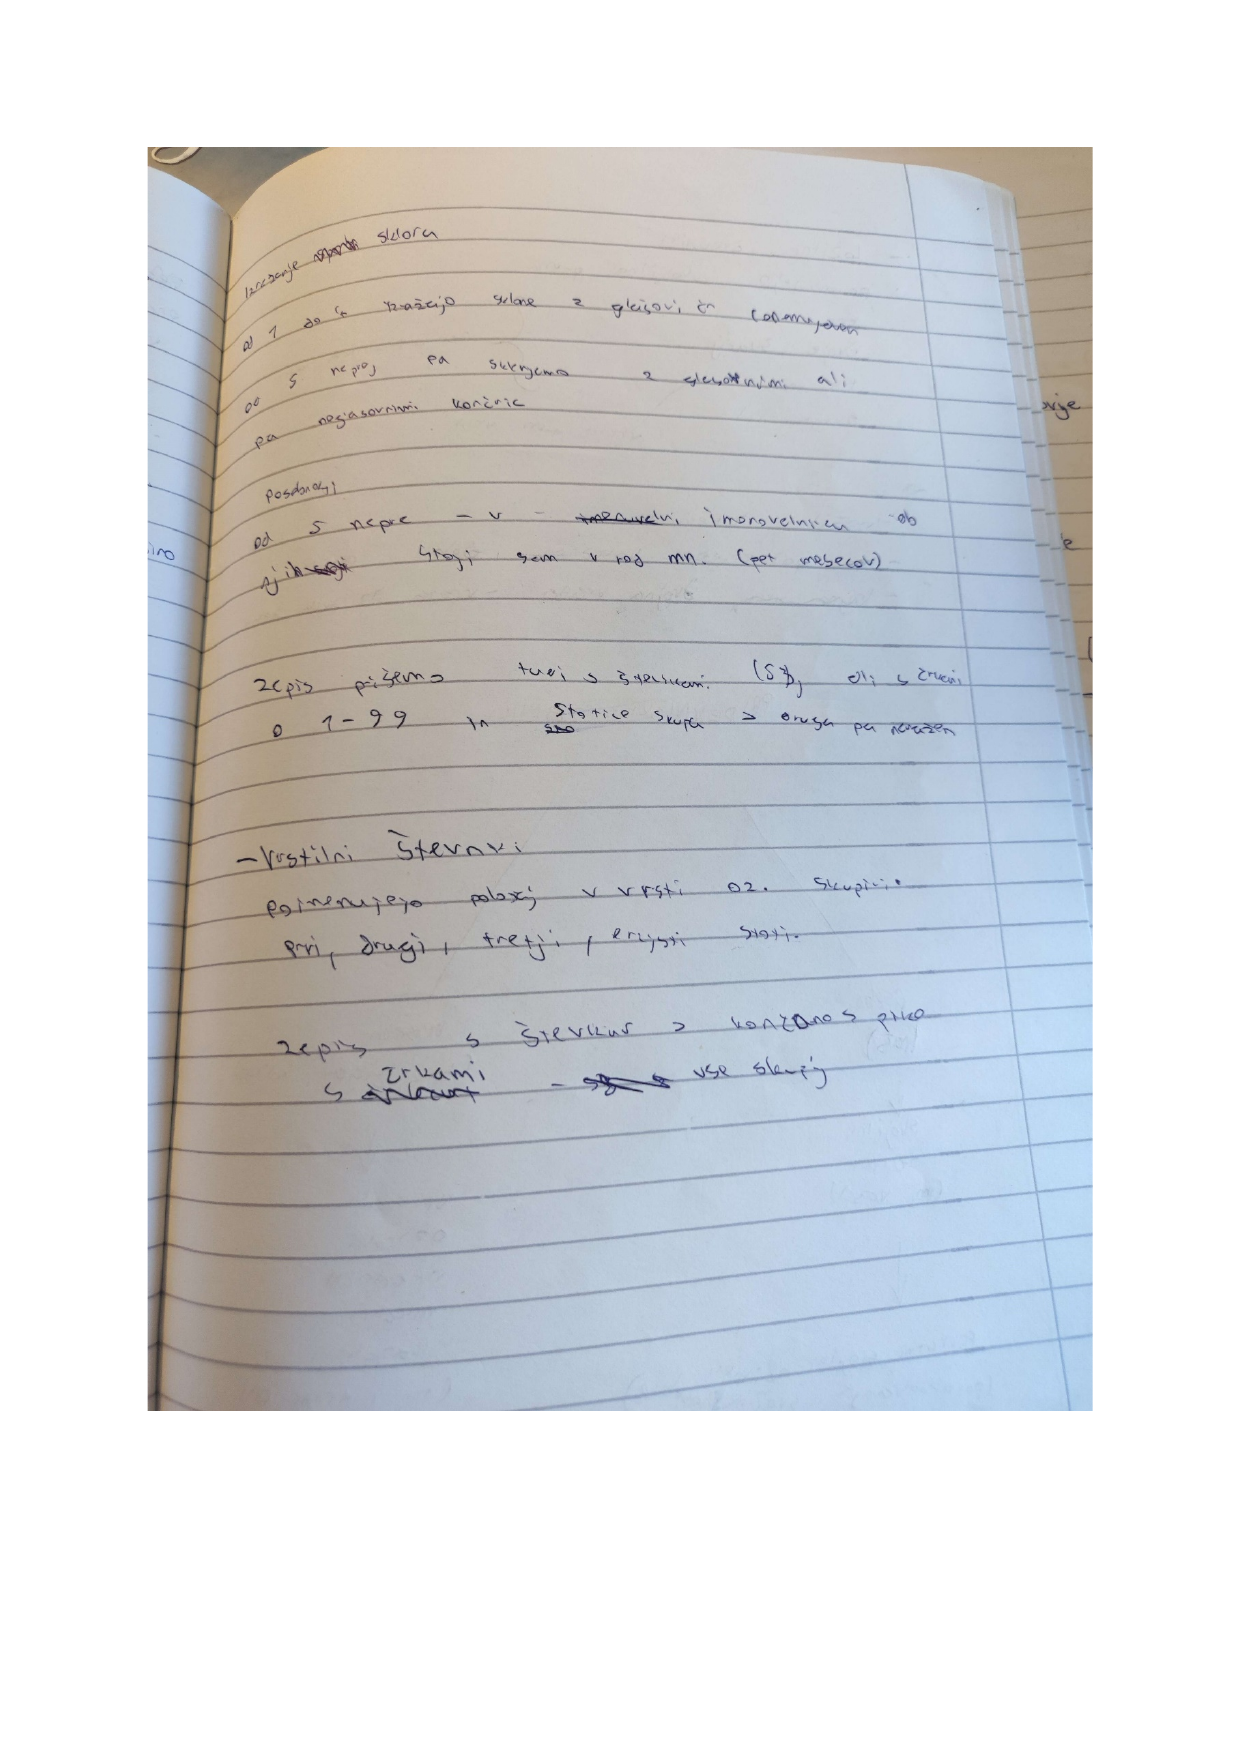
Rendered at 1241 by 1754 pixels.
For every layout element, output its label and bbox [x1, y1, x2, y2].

picture [147, 147, 1093, 1411]
